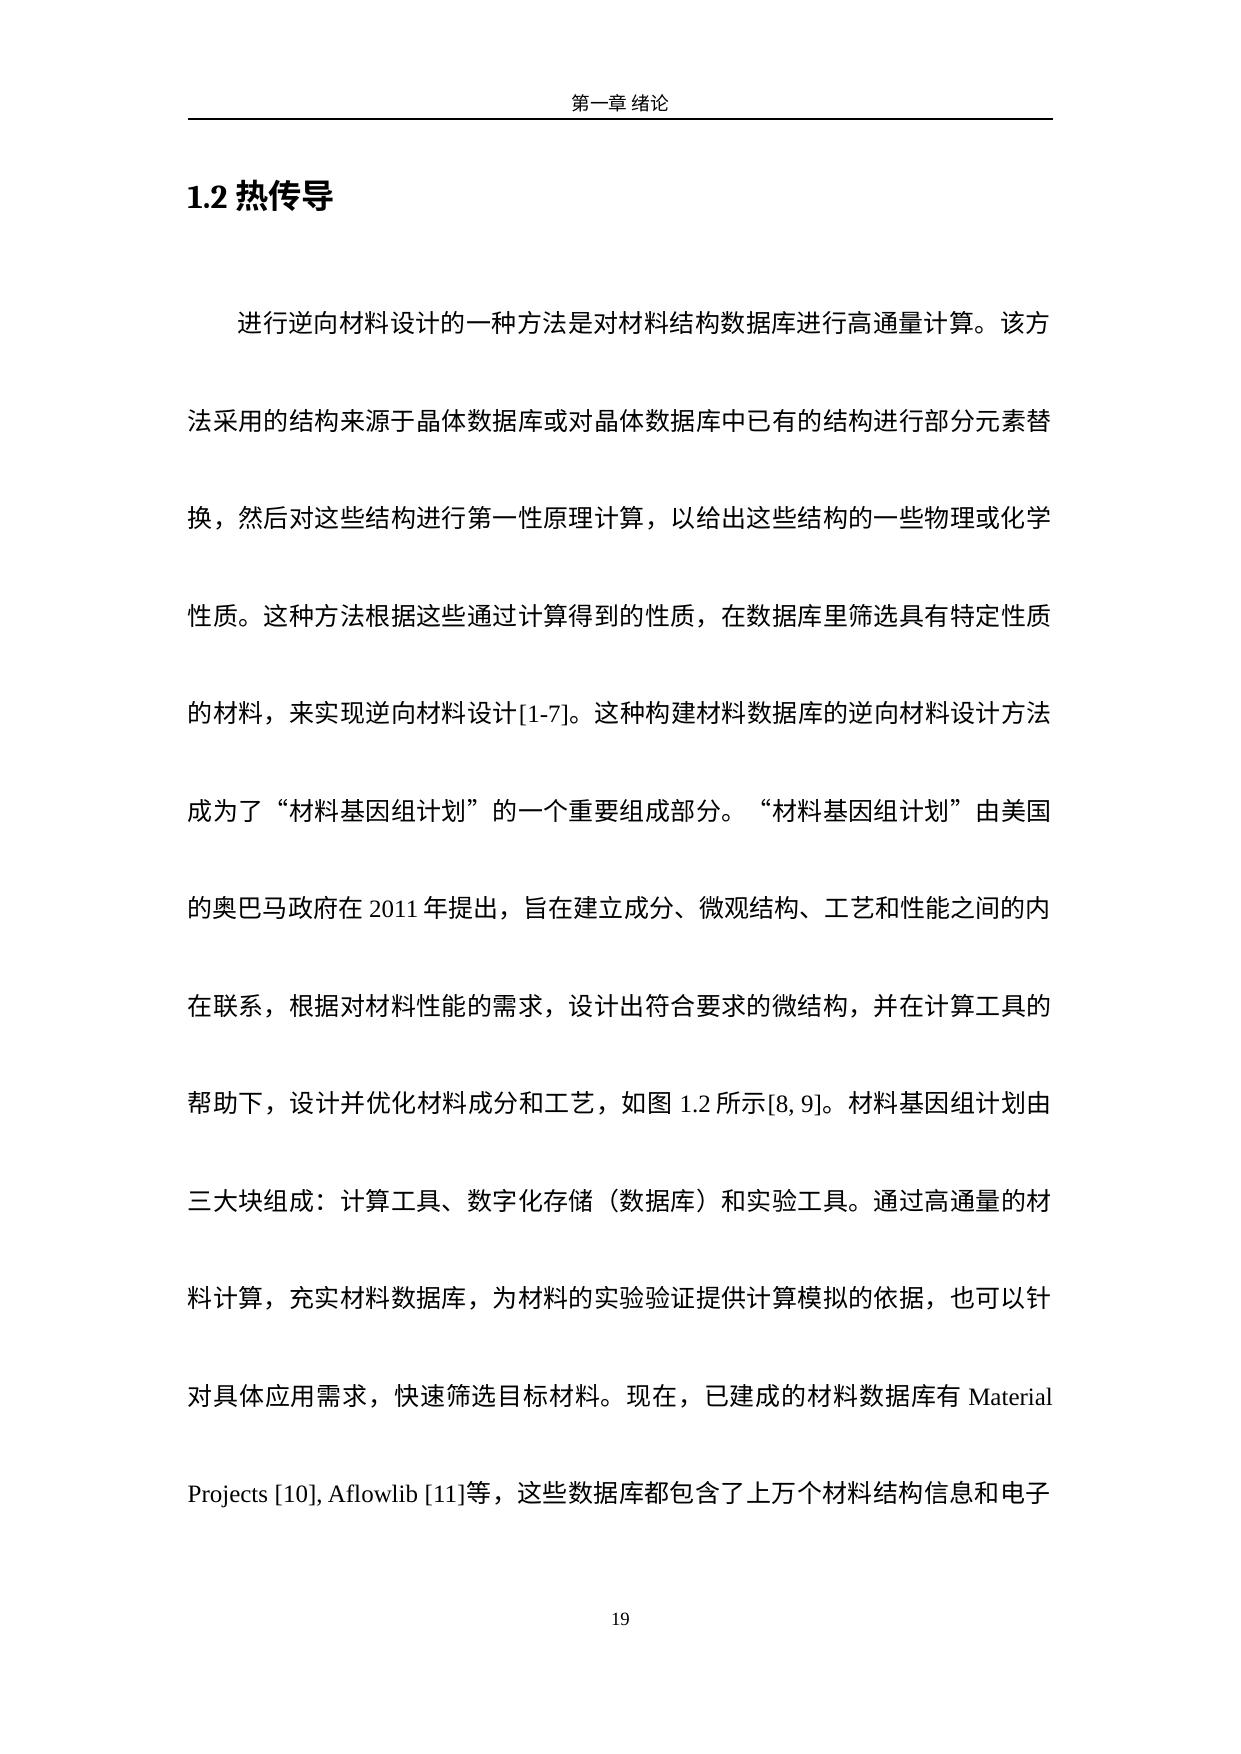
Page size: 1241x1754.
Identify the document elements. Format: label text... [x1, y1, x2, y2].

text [187, 289, 1053, 1524]
subtitle 1.2 热传导 [187, 162, 1053, 227]
